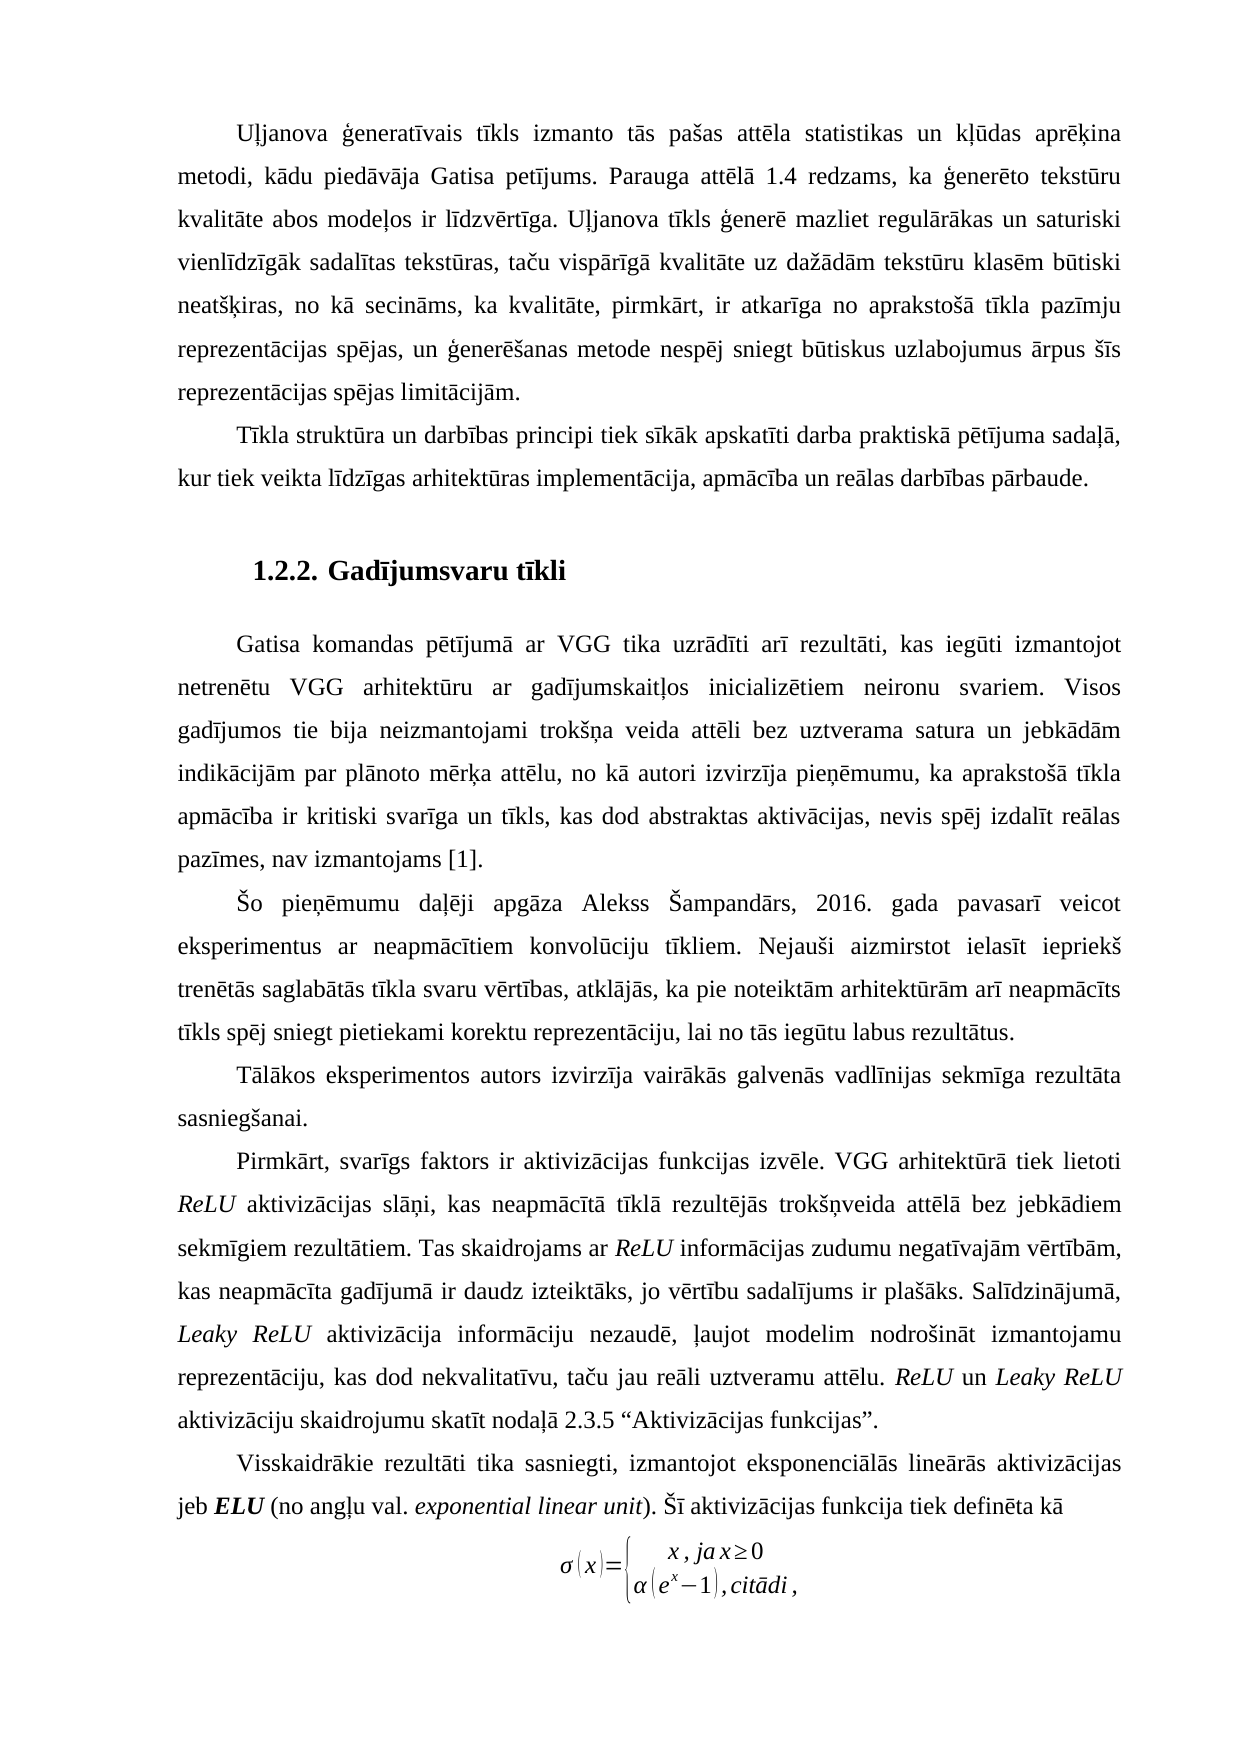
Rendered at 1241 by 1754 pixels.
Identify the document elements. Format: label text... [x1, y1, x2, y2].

text Šo pieņēmumu daļēji apgāza Alekss Šampandārs, 2016. gada pavasarī veicot eksperimentus ar neapmācītiem konvolūciju tīkliem. Nejauši aizmirstot ielasīt iepriekš trenētās saglabātās tīkla svaru vērtības, atklājās, ka pie noteiktām arhitektūrām arī neapmācīts tīkls spēj sniegt pietiekami korektu reprezentāciju, lai no tās iegūtu labus rezultātus. [177, 888, 1122, 1046]
text Visskaidrākie rezultāti tika sasniegti, izmantojot eksponenciālās lineārās aktivizācijas jeb ELU (no angļu val. exponential linear unit). Šī aktivizācijas funkcija tiek definēta kā [177, 1448, 1122, 1520]
text Tīkla struktūra un darbības principi tiek sīkāk apskatīti darba praktiskā pētījuma sadaļā, kur tiek veikta līdzīgas arhitektūras implementācija, apmācība un reālas darbības pārbaude. [177, 420, 1122, 492]
text Gatisa komandas pētījumā ar VGG tika uzrādīti arī rezultāti, kas iegūti izmantojot netrenētu VGG arhitektūru ar gadījumskaitļos inicializētiem neironu svariem. Visos gadījumos tie bija neizmantojami trokšņa veida attēli bez uztverama satura un jebkādām indikācijām par plānoto mērķa attēlu, no kā autori izvirzīja pieņēmumu, ka aprakstošā tīkla apmācība ir kritiski svarīga un tīkls, kas dod abstraktas aktivācijas, nevis spēj izdalīt reālas pazīmes, nav izmantojams . [177, 629, 1122, 873]
subtitle Gadījumsvaru tīkli [252, 553, 1122, 587]
text Pirmkārt, svarīgs faktors ir aktivizācijas funkcijas izvēle. VGG arhitektūrā tiek lietoti ReLU aktivizācijas slāņi, kas neapmācītā tīklā rezultējās trokšņveida attēlā bez jebkādiem sekmīgiem rezultātiem. Tas skaidrojams ar ReLU informācijas zudumu negatīvajām vērtībām, kas neapmācīta gadījumā ir daudz izteiktāks, jo vērtību sadalījums ir plašāks. Salīdzinājumā, Leaky ReLU aktivizācija informāciju nezaudē, ļaujot modelim nodrošināt izmantojamu reprezentāciju, kas dod nekvalitatīvu, taču jau reāli uztveramu attēlu. ReLU un Leaky ReLU aktivizāciju skaidrojumu skatīt nodaļā 2.3.5 “Aktivizācijas funkcijas”. [177, 1146, 1122, 1434]
text Uļjanova ģeneratīvais tīkls izmanto tās pašas attēla statistikas un kļūdas aprēķina metodi, kādu piedāvāja Gatisa petījums. Parauga attēlā 1.4 redzams, ka ģenerēto tekstūru kvalitāte abos modeļos ir līdzvērtīga. Uļjanova tīkls ģenerē mazliet regulārākas un saturiski vienlīdzīgāk sadalītas tekstūras, taču vispārīgā kvalitāte uz dažādām tekstūru klasēm būtiski neatšķiras, no kā secināms, ka kvalitāte, pirmkārt, ir atkarīga no aprakstošā tīkla pazīmju reprezentācijas spējas, un ģenerēšanas metode nespēj sniegt būtiskus uzlabojumus ārpus šīs reprezentācijas spējas limitācijām. [177, 118, 1122, 406]
text Tālākos eksperimentos autors izvirzīja vairākās galvenās vadlīnijas sekmīga rezultāta sasniegšanai. [177, 1060, 1122, 1132]
